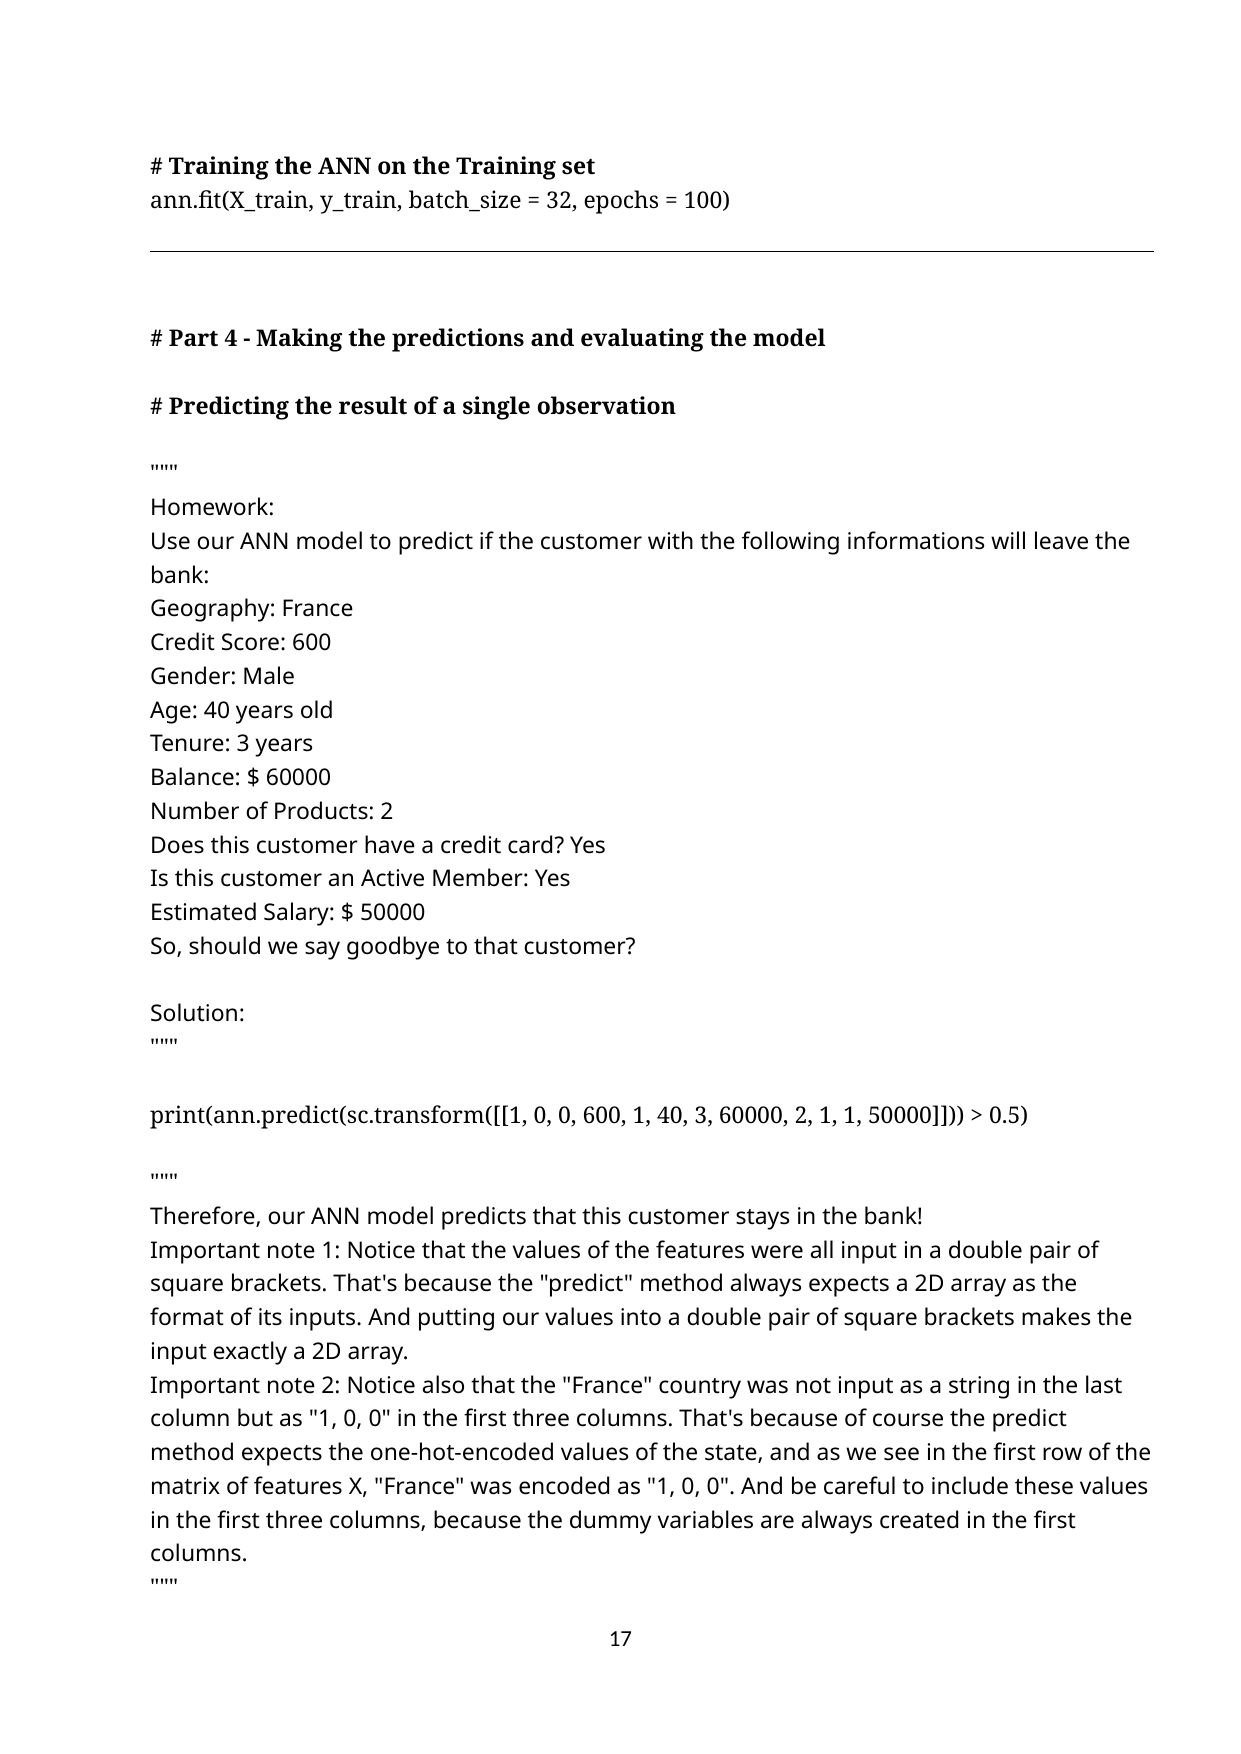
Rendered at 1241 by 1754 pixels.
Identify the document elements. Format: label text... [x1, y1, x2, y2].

text Credit Score: 600 [150, 626, 1154, 657]
text # Part 4 - Making the predictions and evaluating the model [150, 322, 1154, 354]
text # Training the ANN on the Training set [150, 150, 1154, 181]
text Balance: $ 60000 [150, 761, 1154, 792]
text Use our ANN model to predict if the customer with the following informations will leave the bank: [150, 525, 1154, 590]
text Tenure: 3 years [150, 727, 1154, 759]
text Age: 40 years old [150, 694, 1154, 725]
text Important note 2: Notice also that the "France" country was not input as a string in the last column but as "1, 0, 0" in the first three columns. That's because of course the predict method expects the one-hot-encoded values of the state, and as we see in the first row of the matrix of features X, "France" was encoded as "1, 0, 0". And be careful to include these values in the first three columns, because the dummy variables are always created in the first columns. [150, 1369, 1154, 1569]
text Does this customer have a credit card? Yes [150, 829, 1154, 860]
text """ [150, 1571, 1154, 1602]
text print(ann.predict(sc.transform([[1, 0, 0, 600, 1, 40, 3, 60000, 2, 1, 1, 50000]])) > 0.5) [150, 1099, 1154, 1130]
text Solution: [150, 997, 1154, 1029]
text Is this customer an Active Member: Yes [150, 862, 1154, 894]
text Therefore, our ANN model predicts that this customer stays in the bank! [150, 1200, 1154, 1231]
text ann.fit(X_train, y_train, batch_size = 32, epochs = 100) [150, 184, 1154, 215]
text So, should we say goodbye to that customer? [150, 930, 1154, 961]
text """ [150, 1166, 1154, 1197]
text Homework: [150, 491, 1154, 522]
text Number of Products: 2 [150, 795, 1154, 826]
text Important note 1: Notice that the values of the features were all input in a double pair of square brackets. That's because the "predict" method always expects a 2D array as the format of its inputs. And putting our values into a double pair of square brackets makes the input exactly a 2D array. [150, 1234, 1154, 1366]
text """ [150, 457, 1154, 489]
text Geography: France [150, 592, 1154, 624]
text Estimated Salary: $ 50000 [150, 896, 1154, 927]
text # Predicting the result of a single observation [150, 390, 1154, 421]
text Gender: Male [150, 660, 1154, 691]
text """ [150, 1031, 1154, 1062]
